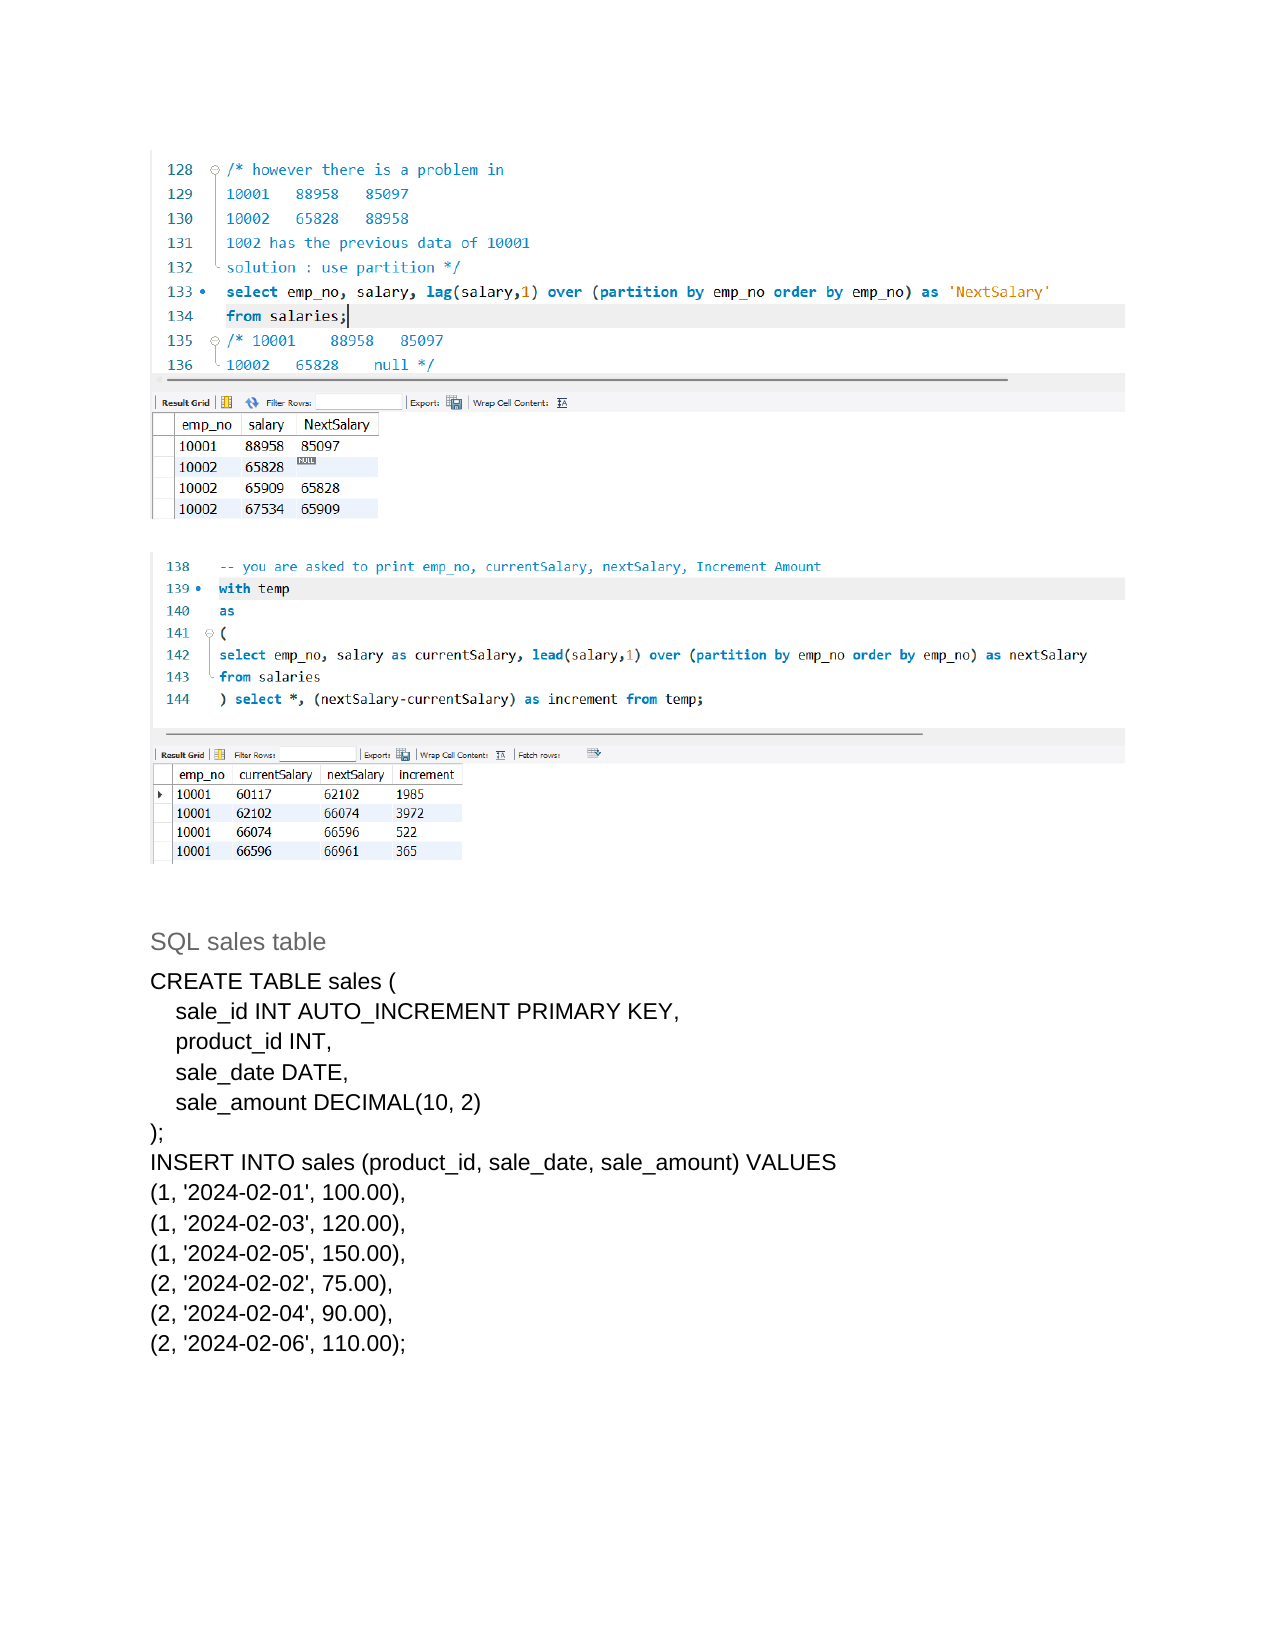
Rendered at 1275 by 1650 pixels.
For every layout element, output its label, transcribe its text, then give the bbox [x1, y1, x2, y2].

text ); [150, 1119, 1125, 1145]
text product_id INT, [150, 1028, 1125, 1054]
subtitle SQL sales table [150, 926, 1125, 955]
text INSERT INTO sales (product_id, sale_date, sale_amount) VALUES [150, 1149, 1125, 1175]
text (1, '2024-02-01', 100.00), [150, 1179, 1125, 1206]
picture [150, 552, 1125, 864]
text (2, '2024-02-04', 90.00), [150, 1300, 1125, 1326]
text (1, '2024-02-03', 120.00), [150, 1209, 1125, 1236]
text (2, '2024-02-02', 75.00), [150, 1270, 1125, 1296]
text sale_id INT AUTO_INCREMENT PRIMARY KEY, [150, 998, 1125, 1024]
text sale_amount DECIMAL(10, 2) [150, 1089, 1125, 1115]
text (1, '2024-02-05', 150.00), [150, 1240, 1125, 1266]
text CREATE TABLE sales ( [150, 968, 1125, 994]
picture [150, 150, 1125, 519]
text (2, '2024-02-06', 110.00); [150, 1330, 1125, 1357]
text sale_date DATE, [150, 1058, 1125, 1085]
